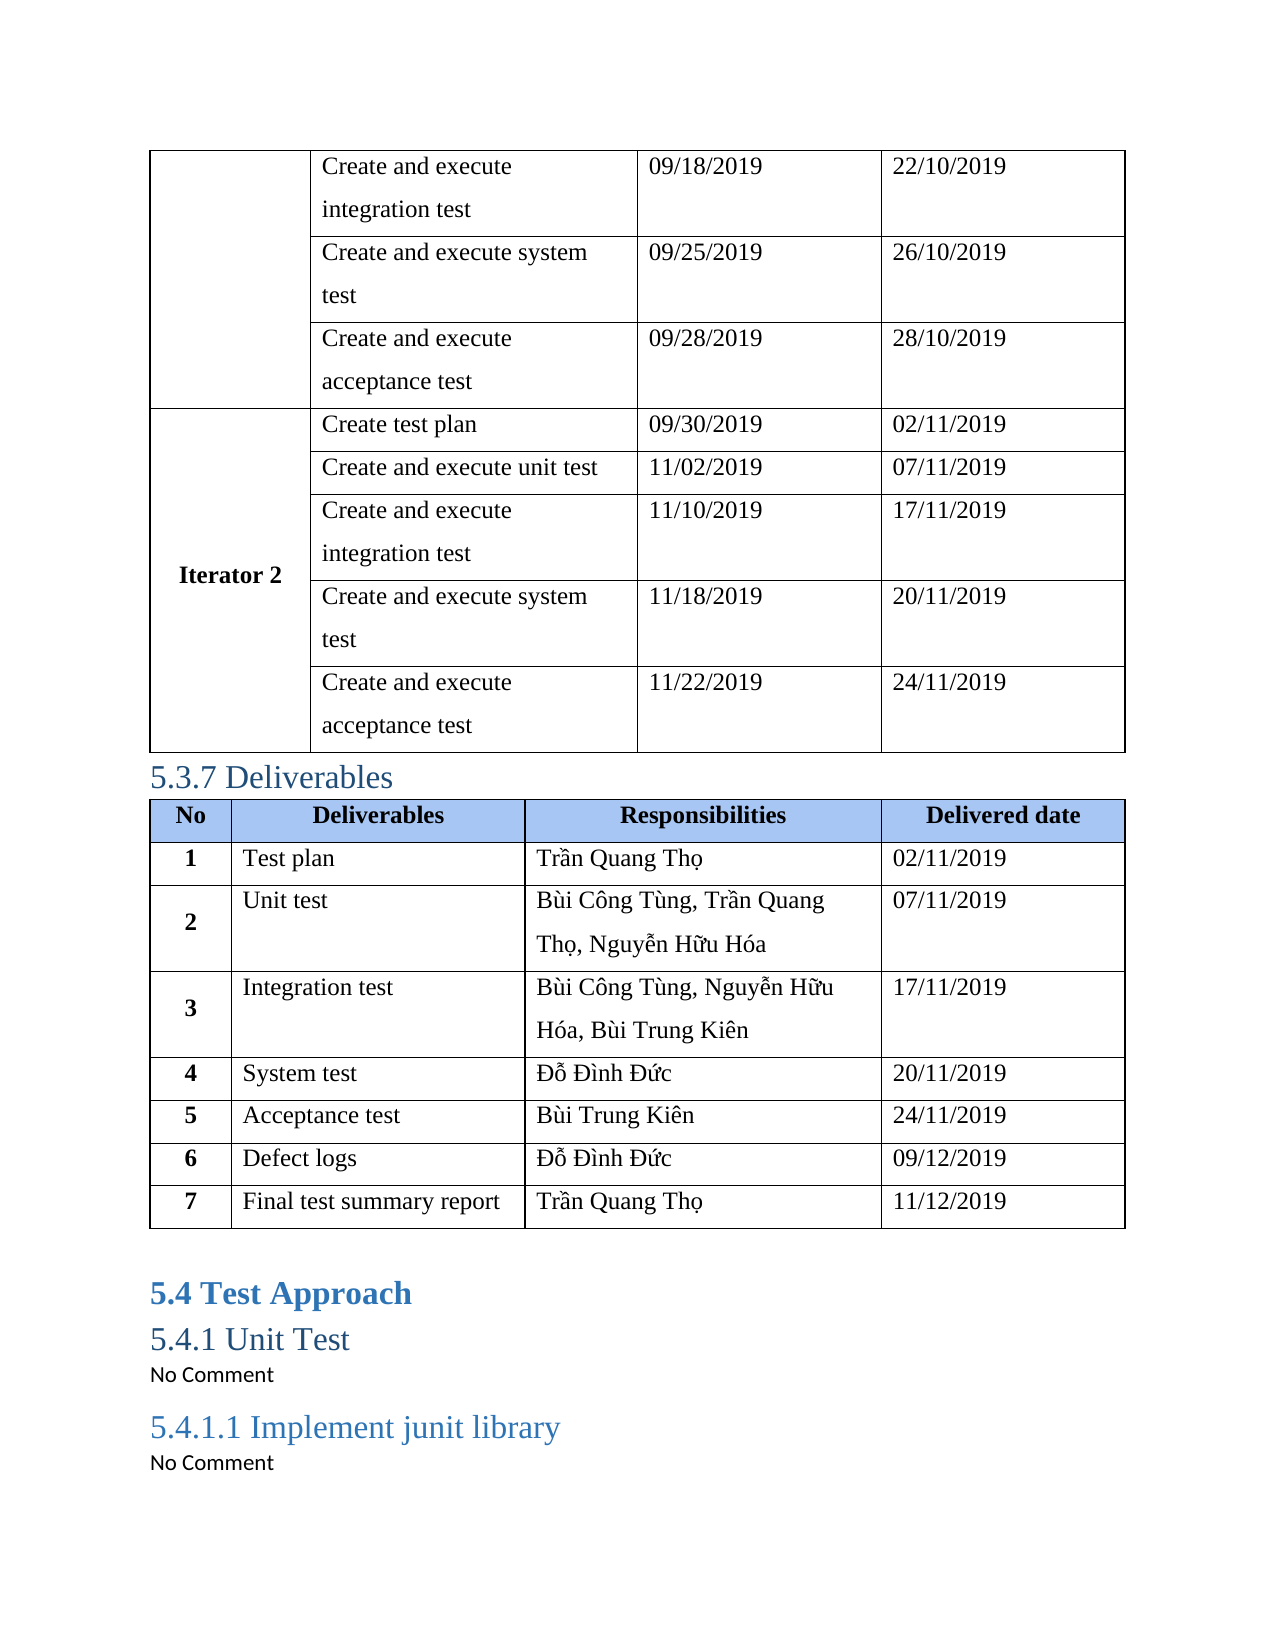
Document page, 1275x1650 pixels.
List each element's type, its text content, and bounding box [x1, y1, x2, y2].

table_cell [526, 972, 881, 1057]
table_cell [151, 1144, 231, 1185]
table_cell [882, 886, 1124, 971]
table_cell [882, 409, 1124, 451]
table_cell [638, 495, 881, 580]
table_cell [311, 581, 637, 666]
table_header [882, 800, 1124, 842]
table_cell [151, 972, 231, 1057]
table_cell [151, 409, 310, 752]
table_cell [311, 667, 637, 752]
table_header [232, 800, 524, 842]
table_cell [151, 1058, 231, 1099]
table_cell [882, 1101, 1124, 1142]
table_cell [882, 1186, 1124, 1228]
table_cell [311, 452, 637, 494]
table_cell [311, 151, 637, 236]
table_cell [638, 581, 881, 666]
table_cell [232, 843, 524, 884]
text No Comment [150, 1448, 1125, 1476]
subtitle 5.4.1.1 Implement junit library [150, 1407, 1125, 1445]
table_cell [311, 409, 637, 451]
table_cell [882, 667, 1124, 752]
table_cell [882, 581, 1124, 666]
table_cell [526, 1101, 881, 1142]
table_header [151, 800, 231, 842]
subtitle 5.3.7 Deliverables [150, 757, 1125, 796]
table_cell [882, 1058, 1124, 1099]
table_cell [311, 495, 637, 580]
text No Comment [150, 1360, 1125, 1388]
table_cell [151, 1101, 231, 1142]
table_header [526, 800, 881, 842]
subtitle 5.4.1 Unit Test [150, 1319, 1125, 1357]
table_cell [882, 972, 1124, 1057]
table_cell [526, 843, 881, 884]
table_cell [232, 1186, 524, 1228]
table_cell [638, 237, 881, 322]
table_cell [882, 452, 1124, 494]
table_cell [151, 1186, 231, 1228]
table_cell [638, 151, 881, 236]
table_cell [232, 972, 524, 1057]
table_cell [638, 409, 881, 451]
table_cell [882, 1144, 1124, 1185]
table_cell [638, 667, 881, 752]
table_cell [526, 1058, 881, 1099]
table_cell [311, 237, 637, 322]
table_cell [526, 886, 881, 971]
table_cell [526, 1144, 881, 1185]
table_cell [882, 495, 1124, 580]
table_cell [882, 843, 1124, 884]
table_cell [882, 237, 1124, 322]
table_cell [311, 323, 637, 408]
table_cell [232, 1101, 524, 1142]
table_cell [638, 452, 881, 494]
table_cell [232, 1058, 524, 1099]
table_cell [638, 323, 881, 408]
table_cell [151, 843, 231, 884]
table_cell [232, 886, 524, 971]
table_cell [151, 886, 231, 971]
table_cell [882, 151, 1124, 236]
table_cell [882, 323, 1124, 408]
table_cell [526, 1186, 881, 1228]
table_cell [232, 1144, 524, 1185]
subtitle 5.4 Test Approach [150, 1233, 1125, 1312]
